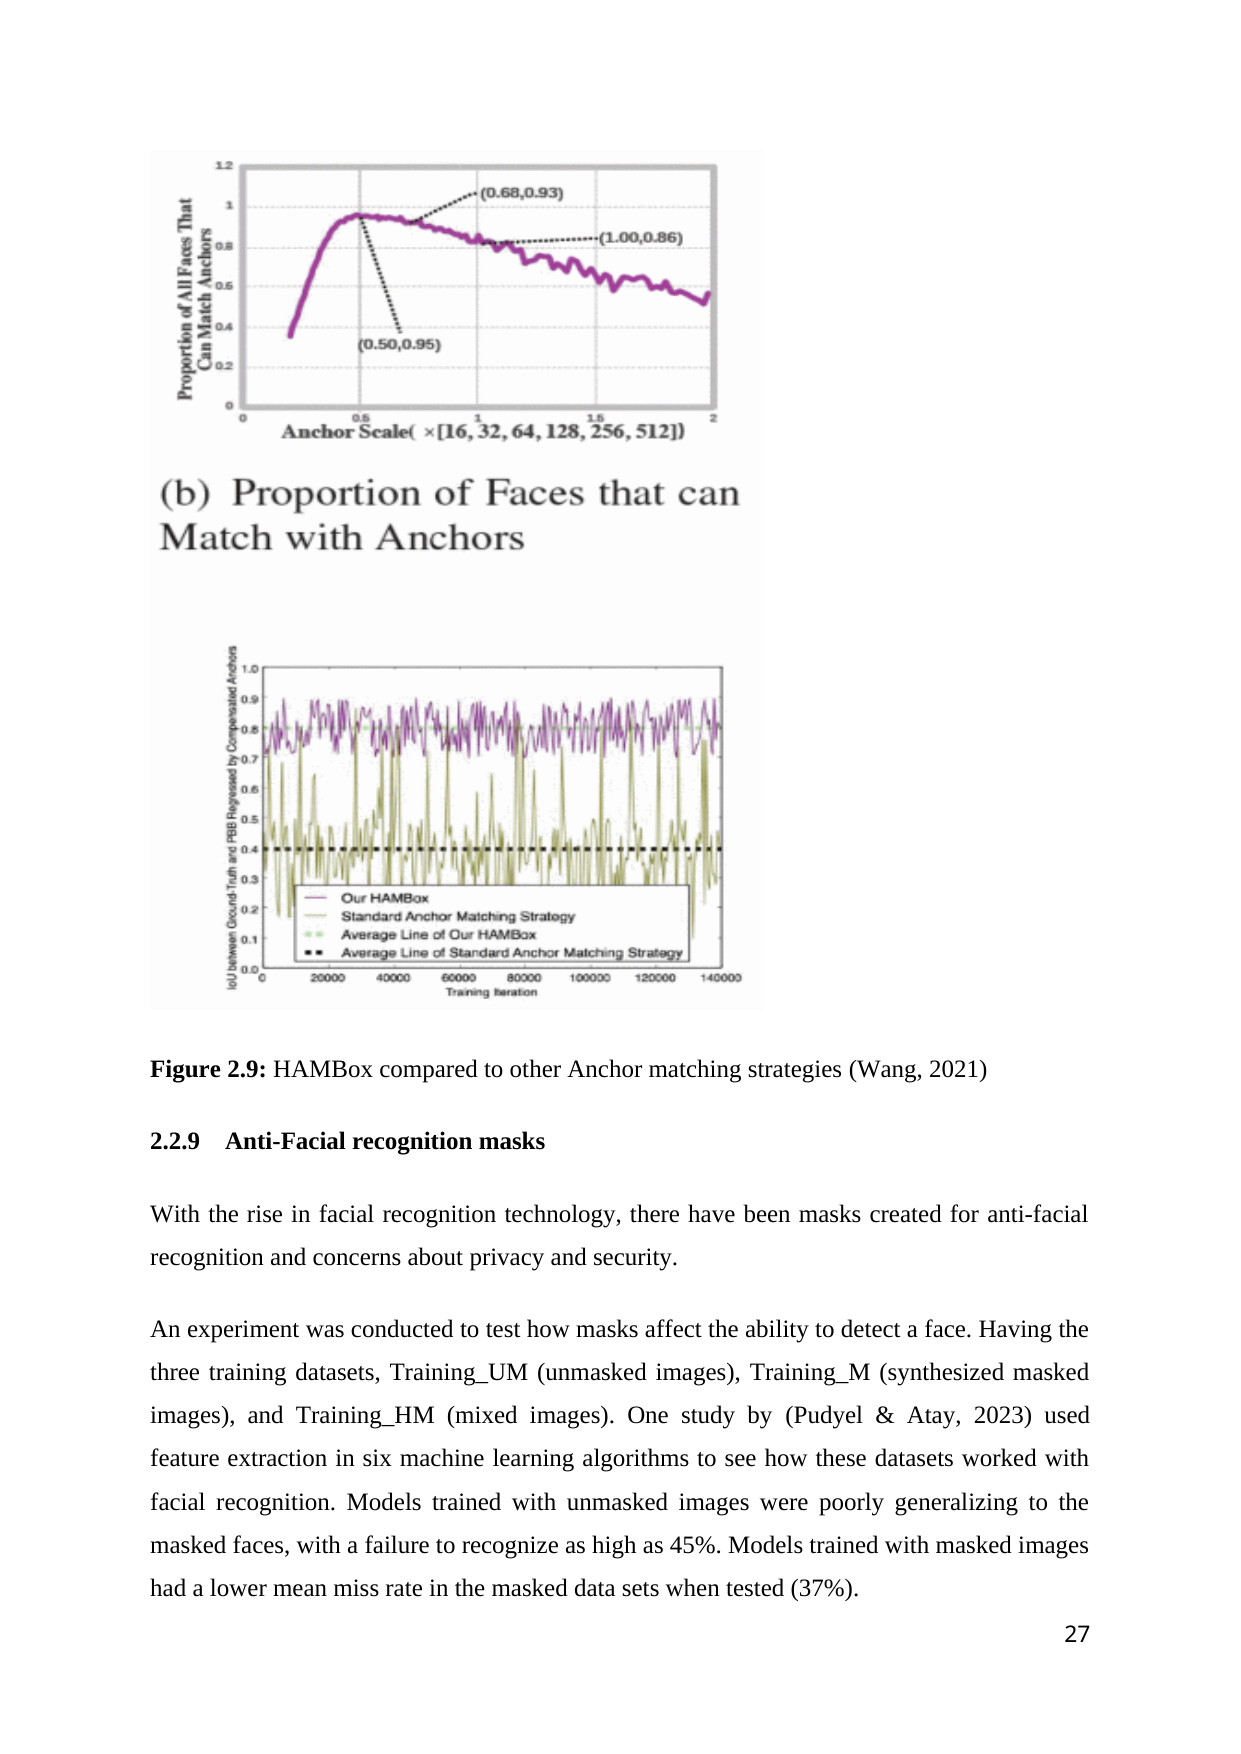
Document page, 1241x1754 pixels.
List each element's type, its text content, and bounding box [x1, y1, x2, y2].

text With the rise in facial recognition technology, there have been masks created for anti-facial recognition and concerns about privacy and security. [150, 1199, 1090, 1271]
text An experiment was conducted to test how masks affect the ability to detect a face. Having the three training datasets, Training_UM (unmasked images), Training_M (synthesized masked images), and Training_HM (mixed images). One study by used feature extraction in six machine learning algorithms to see how these datasets worked with facial recognition. Models trained with unmasked images were poorly generalizing to the masked faces, with a failure to recognize as high as 45%. Models trained with masked images had a lower mean miss rate in the masked data sets when tested (37%). [150, 1314, 1090, 1602]
subtitle Anti-Facial recognition masks [150, 1126, 1090, 1155]
picture [150, 150, 765, 1010]
text Figure 2.8: HAMBox compared to other Anchor matching strategies [150, 1054, 1090, 1083]
